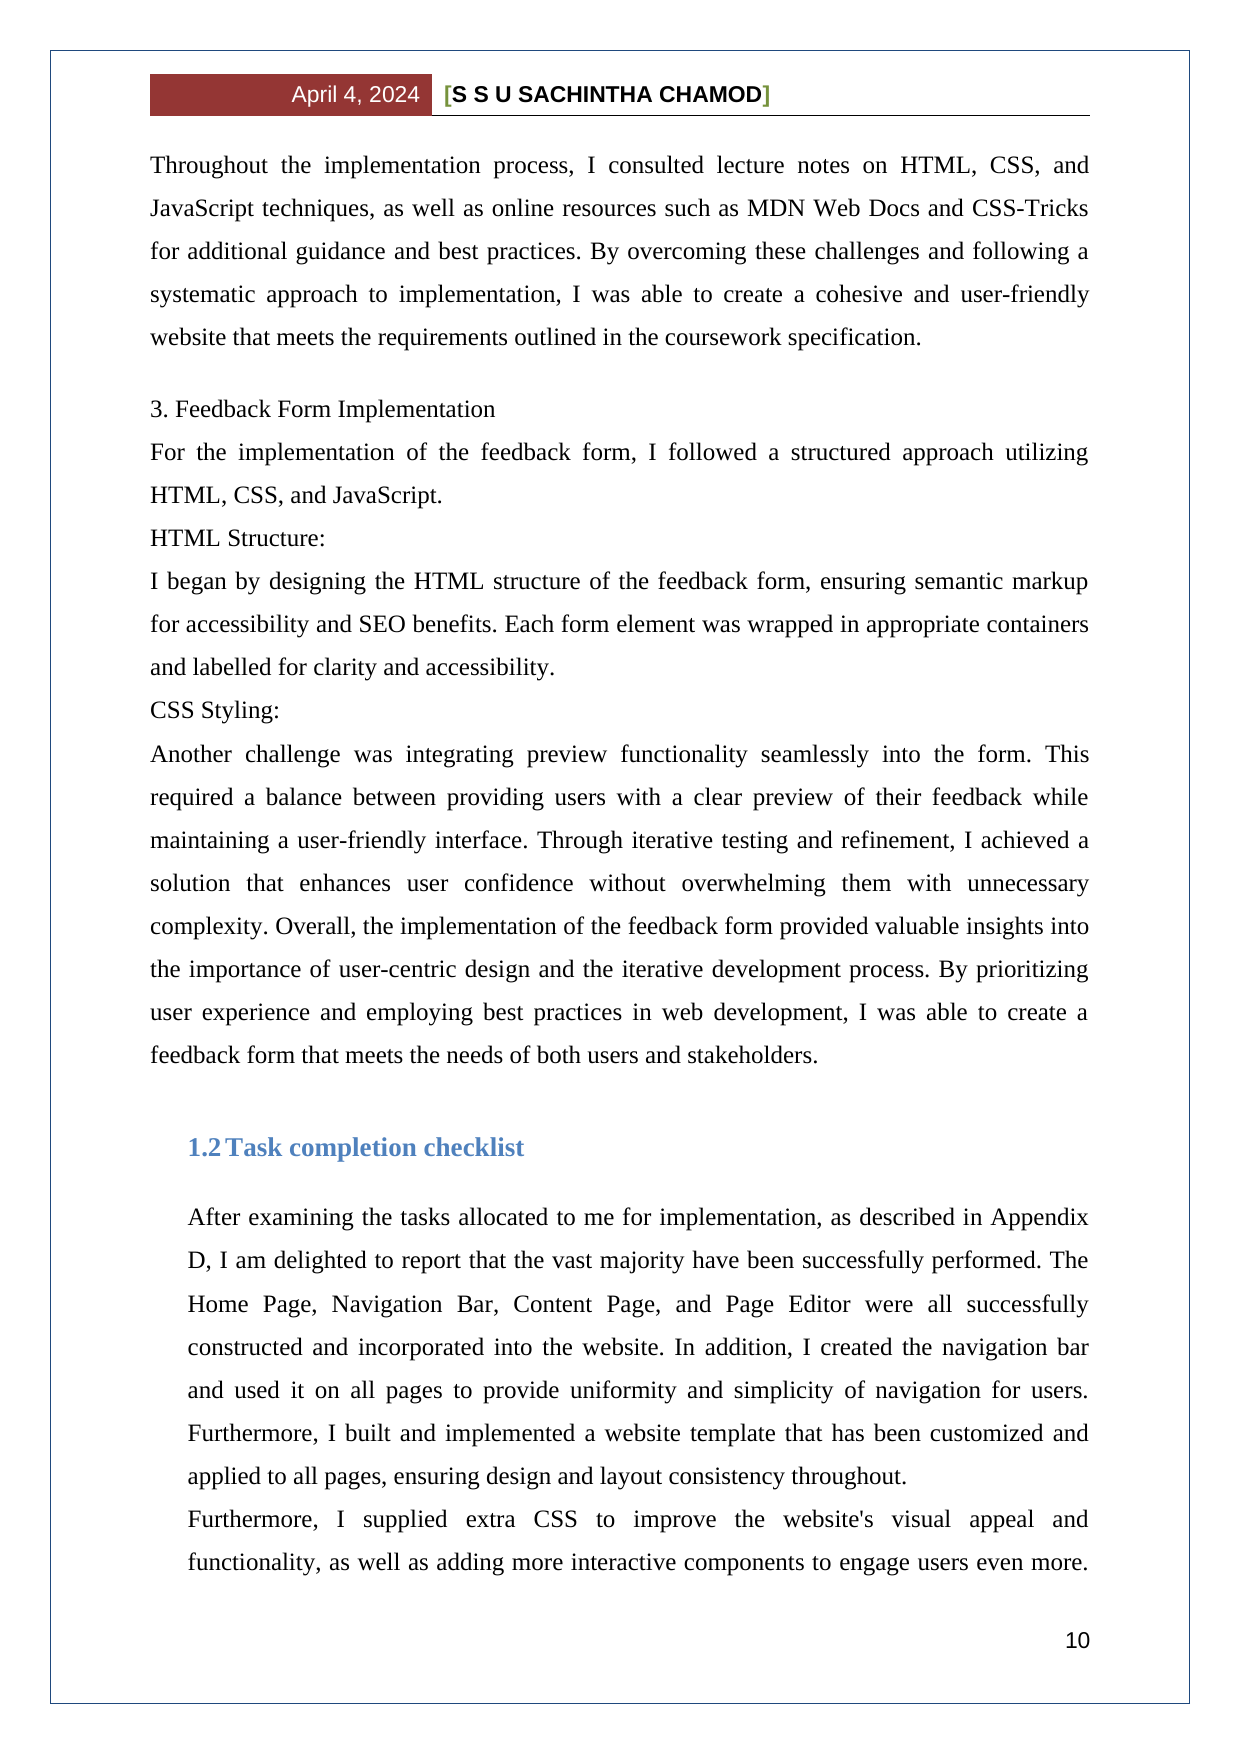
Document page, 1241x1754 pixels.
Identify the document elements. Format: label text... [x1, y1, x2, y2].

list After examining the tasks allocated to me for implementation, as described in Appendix D, I am delighted to report that the vast majority have been successfully performed. The Home Page, Navigation Bar, Content Page, and Page Editor were all successfully constructed and incorporated into the website. In addition, I created the navigation bar and used it on all pages to provide uniformity and simplicity of navigation for users. Furthermore, I built and implemented a website template that has been customized and applied to all pages, ensuring design and layout consistency throughout. [187, 1202, 1090, 1490]
text Another challenge was integrating preview functionality seamlessly into the form. This required a balance between providing users with a clear preview of their feedback while maintaining a user-friendly interface. Through iterative testing and refinement, I achieved a solution that enhances user confidence without overwhelming them with unnecessary complexity. Overall, the implementation of the feedback form provided valuable insights into the importance of user-centric design and the iterative development process. By prioritizing user experience and employing best practices in web development, I was able to create a feedback form that meets the needs of both users and stakeholders. [150, 739, 1090, 1069]
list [187, 1504, 1090, 1576]
text For the implementation of the feedback form, I followed a structured approach utilizing HTML, CSS, and JavaScript. [150, 437, 1090, 509]
text CSS Styling: [150, 696, 1090, 724]
text 3. Feedback Form Implementation [150, 394, 1090, 422]
text I began by designing the HTML structure of the feedback form, ensuring semantic markup for accessibility and SEO benefits. Each form element was wrapped in appropriate containers and labelled for clarity and accessibility. [150, 566, 1090, 681]
text Throughout the implementation process, I consulted lecture notes on HTML, CSS, and JavaScript techniques, as well as online resources such as MDN Web Docs and CSS-Tricks for additional guidance and best practices. By overcoming these challenges and following a systematic approach to implementation, I was able to create a cohesive and user-friendly website that meets the requirements outlined in the coursework specification. [150, 150, 1090, 351]
text HTML Structure: [150, 523, 1090, 552]
subtitle Task completion checklist [187, 1131, 1090, 1162]
